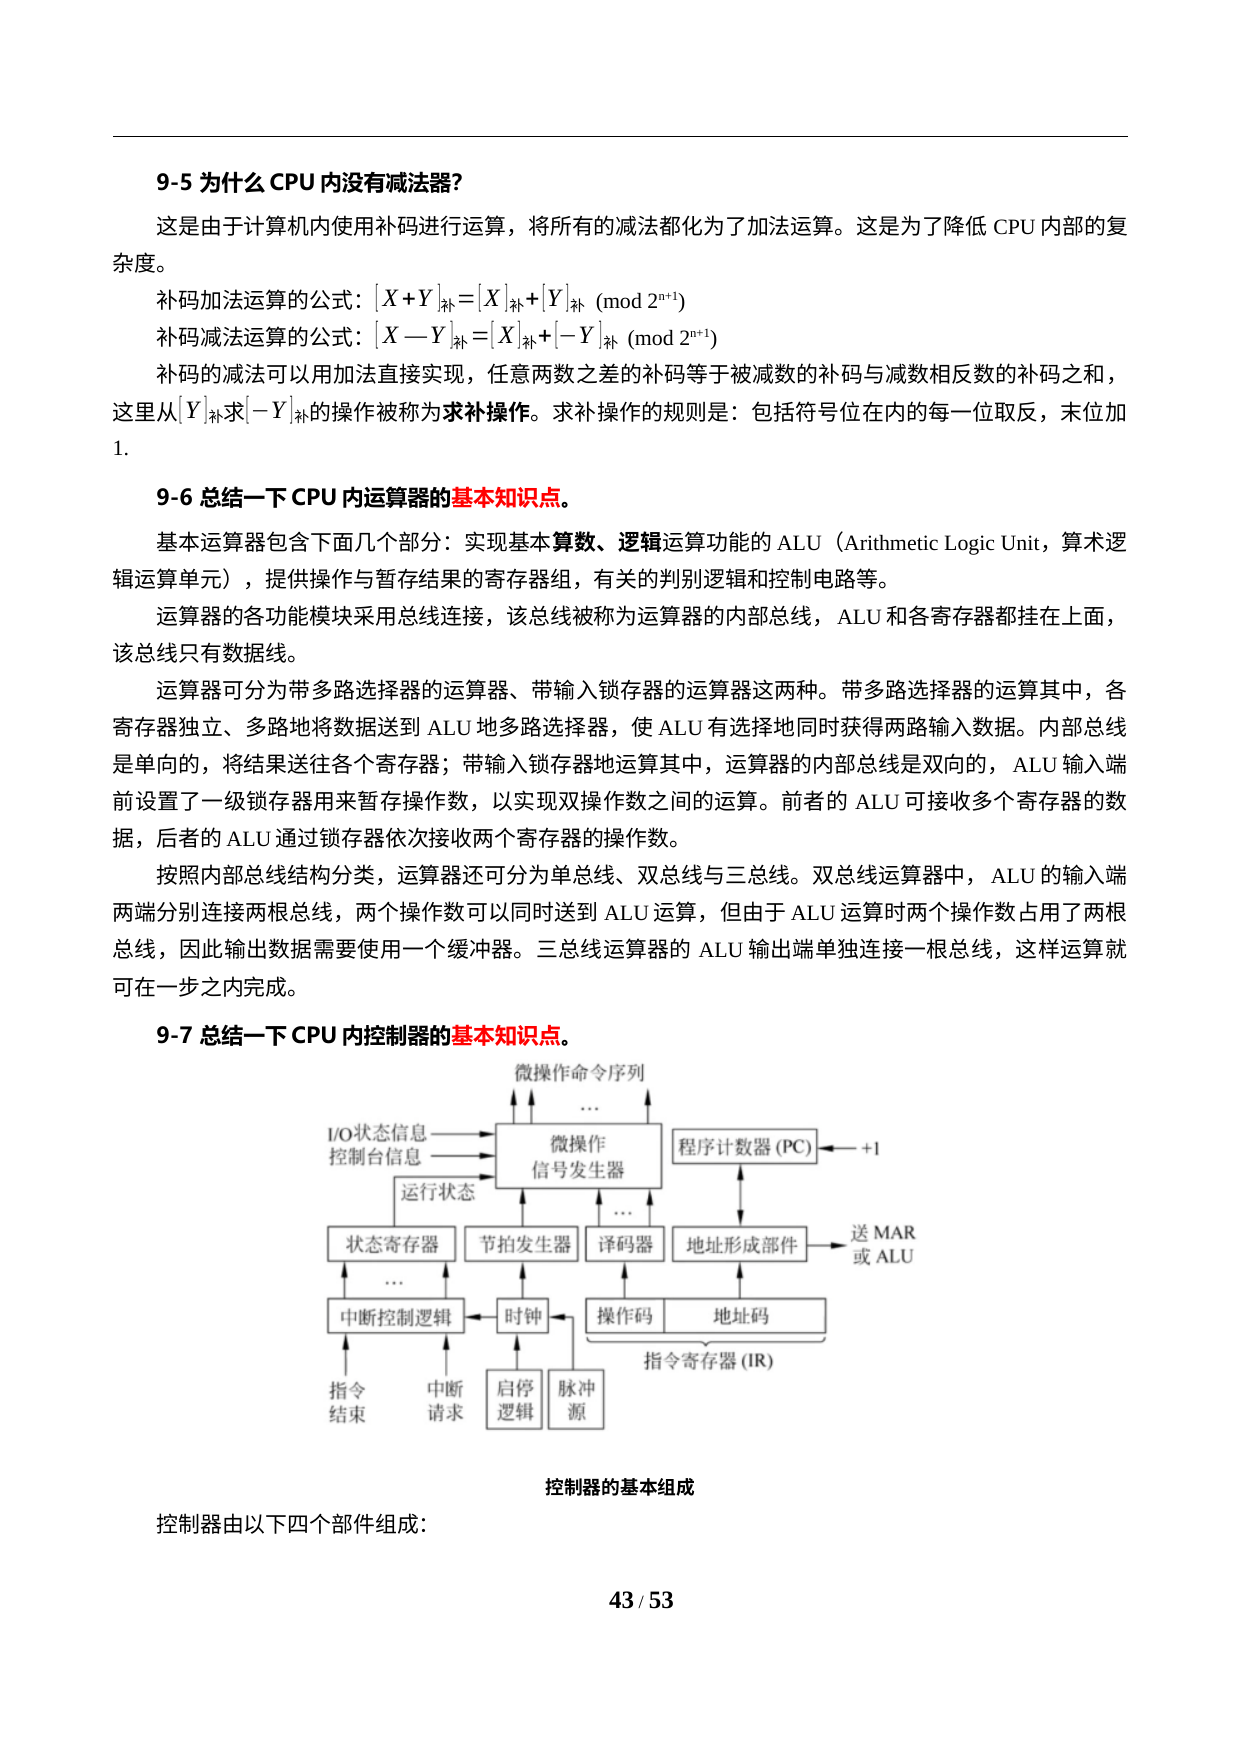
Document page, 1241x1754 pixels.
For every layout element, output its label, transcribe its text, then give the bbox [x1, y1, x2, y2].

text 运算器可分为带多路选择器的运算器、带输入锁存器的运算器这两种。带多路选择器的运算其中，各寄存器独立、多路地将数据送到ALU地多路选择器，使ALU有选择地同时获得两路输入数据。内部总线是单向的，将结果送往各个寄存器；带输入锁存器地运算其中，运算器的内部总线是双向的，ALU输入端前设置了一级锁存器用来暂存操作数，以实现双操作数之间的运算。前者的ALU可接收多个寄存器的数据，后者的ALU通过锁存器依次接收两个寄存器的操作数。 [112, 670, 1128, 856]
text 这是由于计算机内使用补码进行运算，将所有的减法都化为了加法运算。这是为了降低CPU内部的复杂度。 [112, 206, 1128, 281]
text 补码减法运算的公式： (mod 2n+1) [112, 318, 1128, 355]
picture [320, 1059, 920, 1435]
text 按照内部总线结构分类，运算器还可分为单总线、双总线与三总线。双总线运算器中，ALU的输入端两端分别连接两根总线，两个操作数可以同时送到ALU运算，但由于ALU运算时两个操作数占用了两根总线，因此输出数据需要使用一个缓冲器。三总线运算器的ALU输出端单独连接一根总线，这样运算就可在一步之内完成。 [112, 856, 1128, 1004]
text 控制器的基本组成 [112, 1468, 1128, 1505]
text 运算器的各功能模块采用总线连接，该总线被称为运算器的内部总线，ALU和各寄存器都挂在上面，该总线只有数据线。 [112, 596, 1128, 670]
text 补码的减法可以用加法直接实现，任意两数之差的补码等于被减数的补码与减数相反数的补码之和，这里从求的操作被称为求补操作。求补操作的规则是：包括符号位在内的每一位取反，末位加1. [112, 355, 1128, 466]
subtitle 9-5 为什么CPU内没有减法器？ [112, 163, 1128, 200]
text 补码加法运算的公式： (mod 2n+1) [112, 281, 1128, 318]
subtitle 9-7 总结一下CPU内控制器的基本知识点。 [112, 1016, 1128, 1053]
text 基本运算器包含下面几个部分：实现基本算数、逻辑运算功能的ALU（Arithmetic Logic Unit，算术逻辑运算单元），提供操作与暂存结果的寄存器组，有关的判别逻辑和控制电路等。 [112, 522, 1128, 596]
subtitle 9-6 总结一下CPU内运算器的基本知识点。 [112, 478, 1128, 516]
text 控制器由以下四个部件组成： [112, 1505, 1128, 1542]
